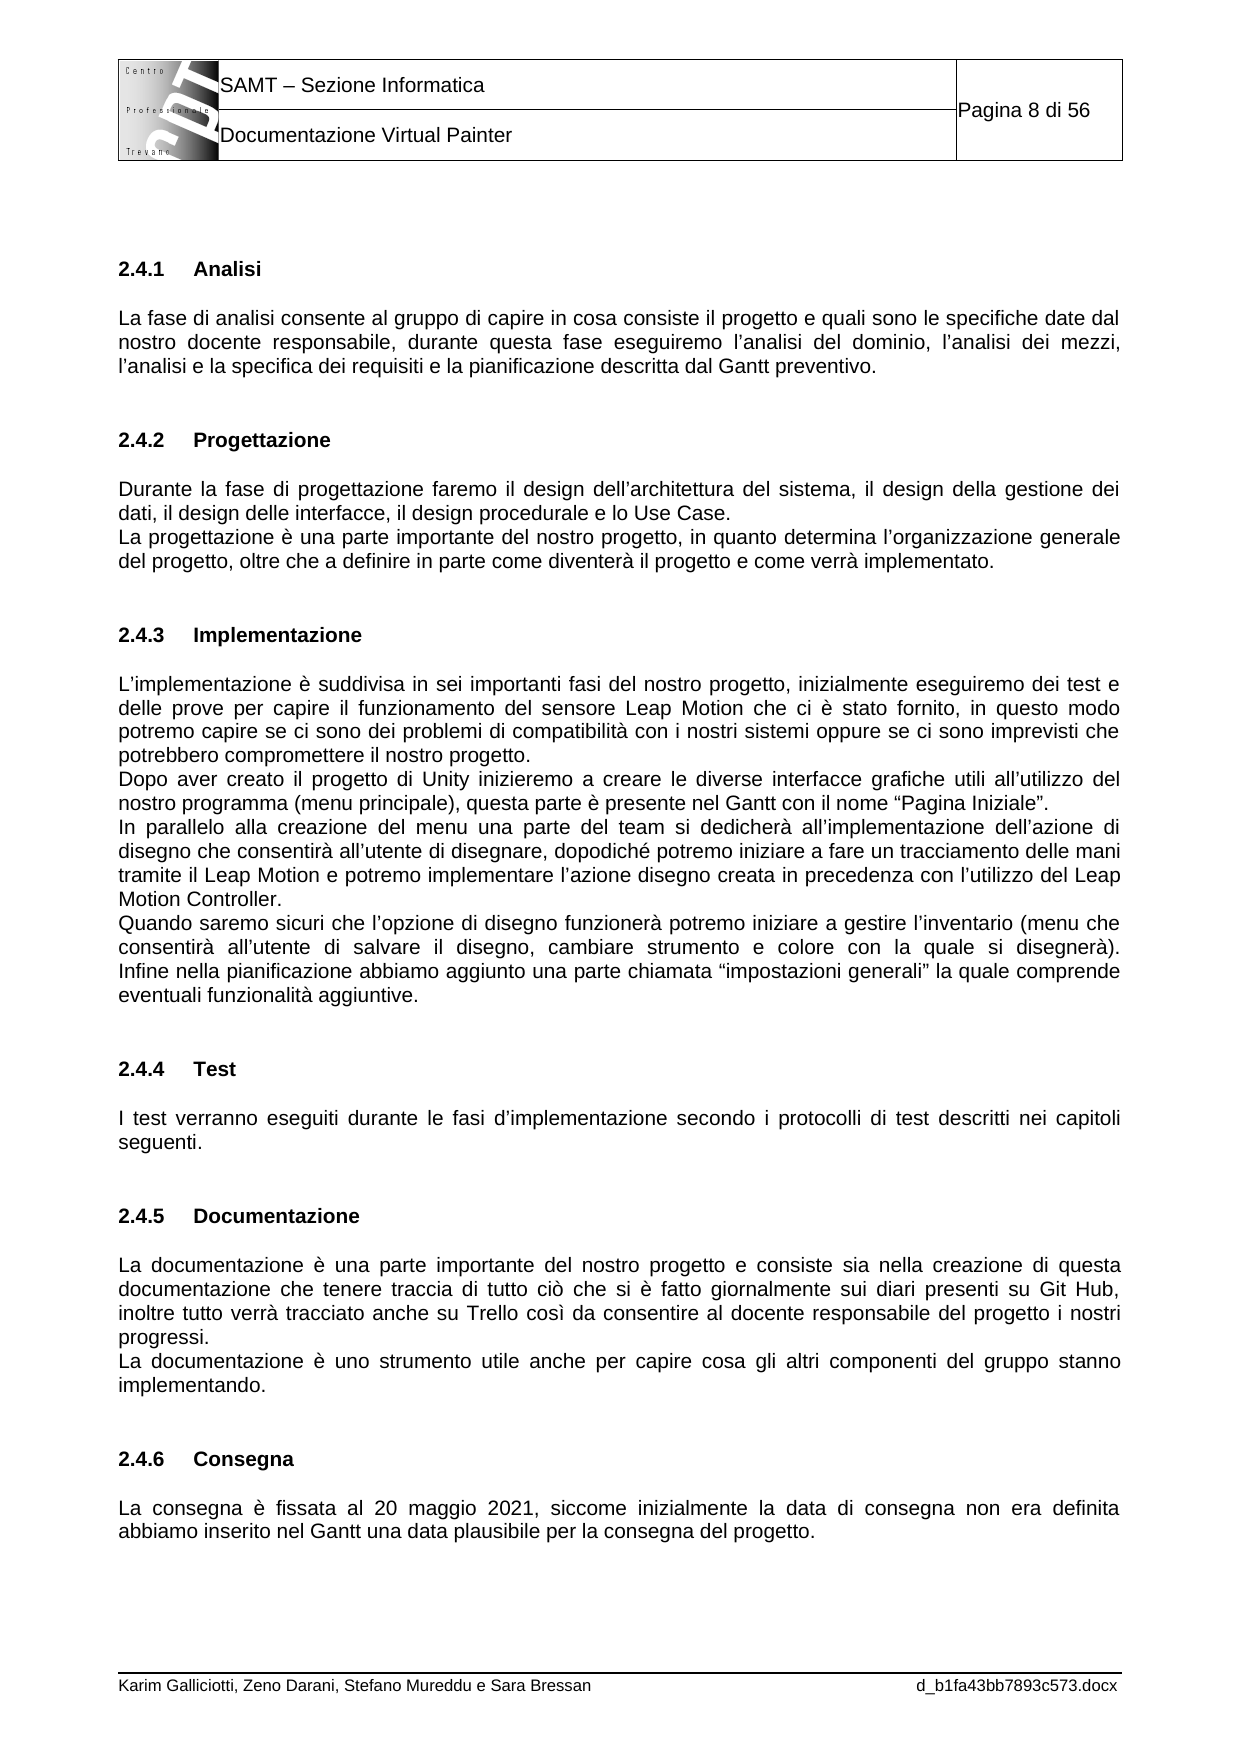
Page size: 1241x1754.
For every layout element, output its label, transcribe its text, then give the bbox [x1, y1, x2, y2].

text La documentazione è uno strumento utile anche per capire cosa gli altri componenti del gruppo stanno implementando. [118, 1348, 1122, 1396]
picture [118, 60, 219, 160]
text Durante la fase di progettazione faremo il design dell’architettura del sistema, il design della gestione dei dati, il design delle interfacce, il design procedurale e lo Use Case. [118, 477, 1122, 524]
subtitle Analisi [118, 257, 1122, 281]
text La consegna è fissata al 20 maggio 2021, siccome inizialmente la data di consegna non era definita abbiamo inserito nel Gantt una data plausibile per la consegna del progetto. [118, 1495, 1122, 1543]
subtitle Progettazione [118, 428, 1122, 452]
text In parallelo alla creazione del menu una parte del team si dedicherà all’implementazione dell’azione di disegno che consentirà all’utente di disegnare, dopodiché potremo iniziare a fare un tracciamento delle mani tramite il Leap Motion e potremo implementare l’azione disegno creata in precedenza con l’utilizzo del Leap Motion Controller. [118, 815, 1122, 911]
text Quando saremo sicuri che l’opzione di disegno funzionerà potremo iniziare a gestire l’inventario (menu che consentirà all’utente di salvare il disegno, cambiare strumento e colore con la quale si disegnerà). Infine nella pianificazione abbiamo aggiunto una parte chiamata “impostazioni generali” la quale comprende eventuali funzionalità aggiuntive. [118, 911, 1122, 1007]
subtitle Consegna [118, 1446, 1122, 1470]
text Dopo aver creato il progetto di Unity inizieremo a creare le diverse interfacce grafiche utili all’utilizzo del nostro programma (menu principale), questa parte è presente nel Gantt con il nome “Pagina Iniziale”. [118, 767, 1122, 815]
subtitle Documentazione [118, 1204, 1122, 1228]
text La progettazione è una parte importante del nostro progetto, in quanto determina l’organizzazione generale del progetto, oltre che a definire in parte come diventerà il progetto e come verrà implementato. [118, 524, 1122, 572]
subtitle Test [118, 1057, 1122, 1081]
subtitle Implementazione [118, 622, 1122, 646]
text La fase di analisi consente al gruppo di capire in cosa consiste il progetto e quali sono le specifiche date dal nostro docente responsabile, durante questa fase eseguiremo l’analisi del dominio, l’analisi dei mezzi, l’analisi e la specifica dei requisiti e la pianificazione descritta dal Gantt preventivo. [118, 306, 1122, 378]
text L’implementazione è suddivisa in sei importanti fasi del nostro progetto, inizialmente eseguiremo dei test e delle prove per capire il funzionamento del sensore Leap Motion che ci è stato fornito, in questo modo potremo capire se ci sono dei problemi di compatibilità con i nostri sistemi oppure se ci sono imprevisti che potrebbero compromettere il nostro progetto. [118, 671, 1122, 767]
text I test verranno eseguiti durante le fasi d’implementazione secondo i protocolli di test descritti nei capitoli seguenti. [118, 1106, 1122, 1154]
text La documentazione è una parte importante del nostro progetto e consiste sia nella creazione di questa documentazione che tenere traccia di tutto ciò che si è fatto giornalmente sui diari presenti su Git Hub, inoltre tutto verrà tracciato anche su Trello così da consentire al docente responsabile del progetto i nostri progressi. [118, 1253, 1122, 1348]
